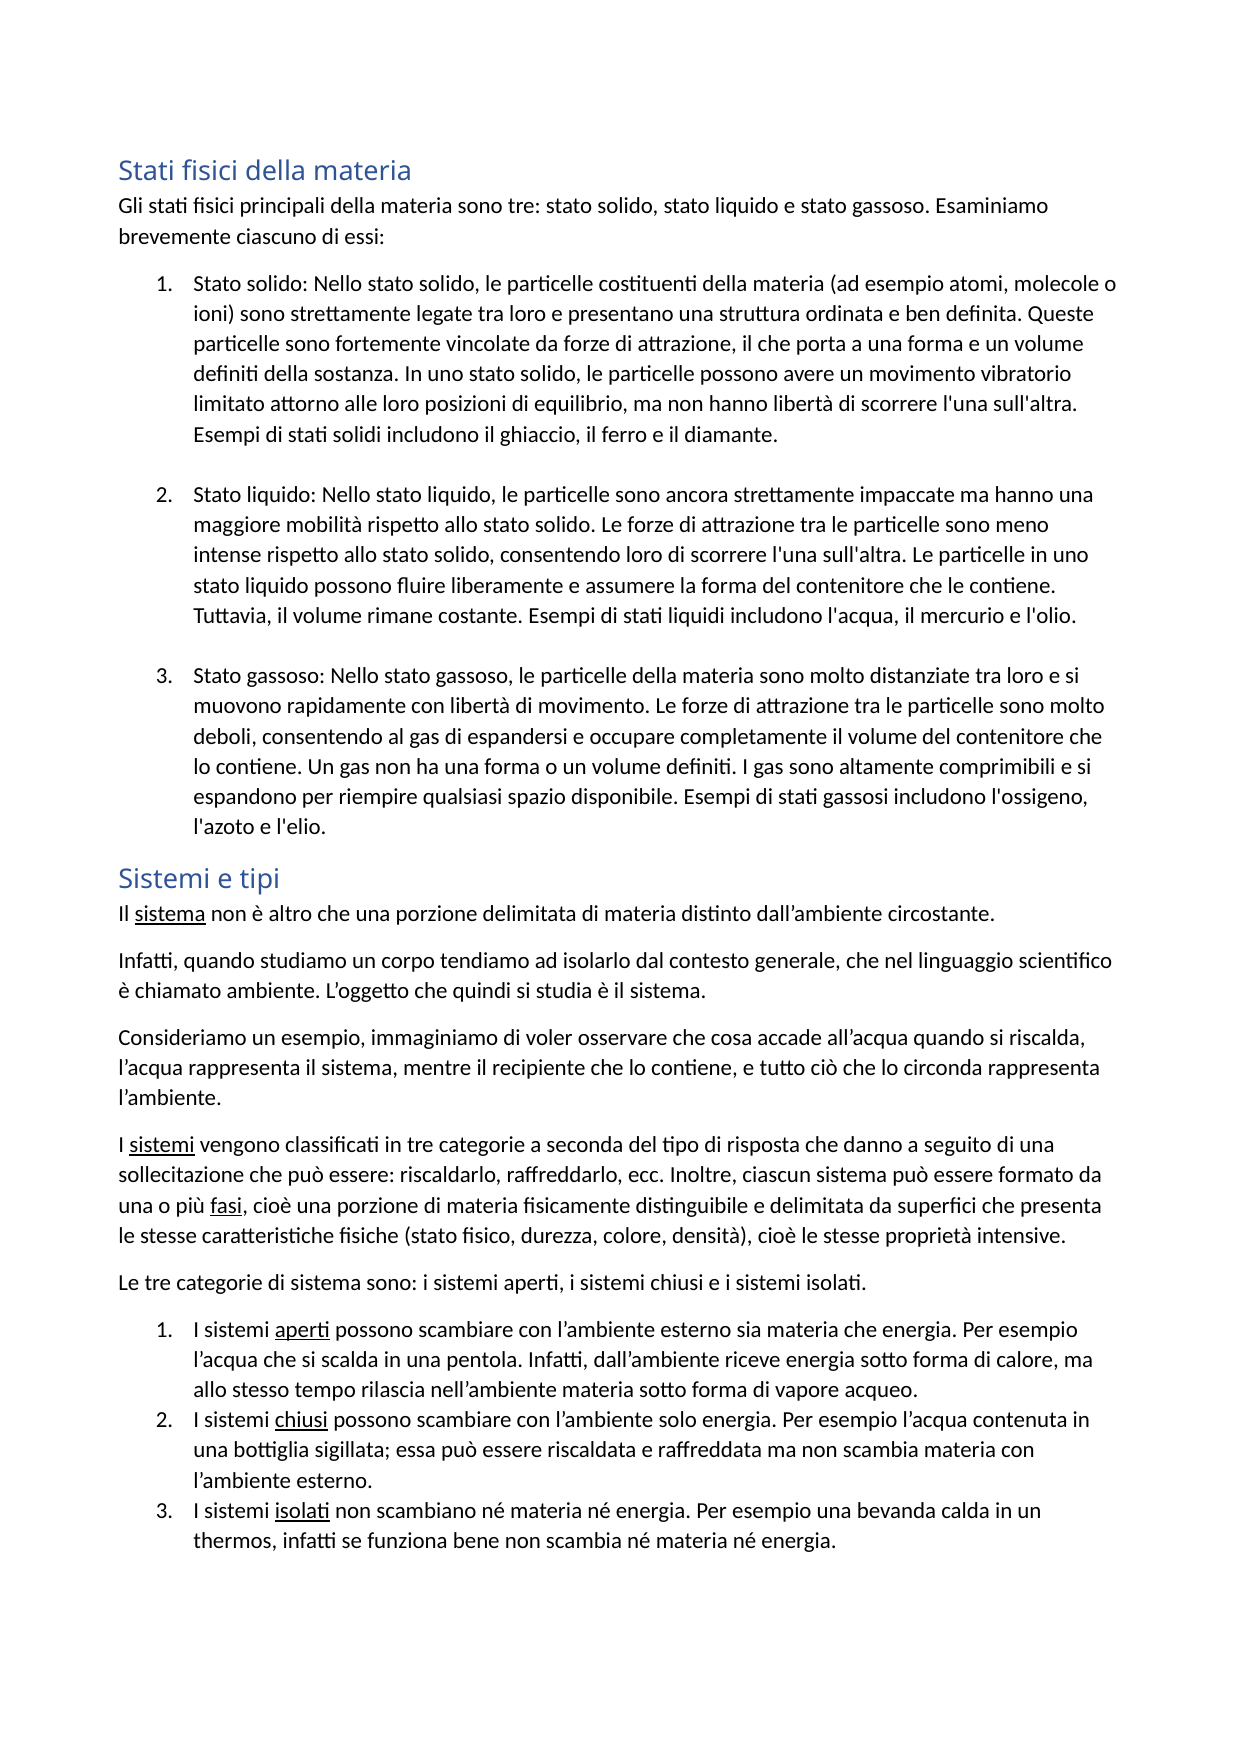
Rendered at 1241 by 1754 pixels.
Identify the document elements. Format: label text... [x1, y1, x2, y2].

list Stato gassoso: Nello stato gassoso, le particelle della materia sono molto distanziate tra loro e si muovono rapidamente con libertà di movimento. Le forze di attrazione tra le particelle sono molto deboli, consentendo al gas di espandersi e occupare completamente il volume del contenitore che lo contiene. Un gas non ha una forma o un volume definiti. I gas sono altamente comprimibili e si espandono per riempire qualsiasi spazio disponibile. Esempi di stati gassosi includono l'ossigeno, l'azoto e l'elio. [156, 661, 1122, 840]
text Il sistema non è altro che una porzione delimitata di materia distinto dall’ambiente circostante. [118, 899, 1122, 927]
subtitle Sistemi e tipi [118, 859, 1122, 896]
text I sistemi vengono classificati in tre categorie a seconda del tipo di risposta che danno a seguito di una sollecitazione che può essere: riscaldarlo, raffreddarlo, ecc. Inoltre, ciascun sistema può essere formato da una o più fasi, cioè una porzione di materia fisicamente distinguibile e delimitata da superfici che presenta le stesse caratteristiche fisiche (stato fisico, durezza, colore, densità), cioè le stesse proprietà intensive. [118, 1130, 1122, 1249]
subtitle Stati fisici della materia [118, 152, 1122, 189]
list Stato liquido: Nello stato liquido, le particelle sono ancora strettamente impaccate ma hanno una maggiore mobilità rispetto allo stato solido. Le forze di attrazione tra le particelle sono meno intense rispetto allo stato solido, consentendo loro di scorrere l'una sull'altra. Le particelle in uno stato liquido possono fluire liberamente e assumere la forma del contenitore che le contiene. Tuttavia, il volume rimane costante. Esempi di stati liquidi includono l'acqua, il mercurio e l'olio. [156, 480, 1122, 629]
text Gli stati fisici principali della materia sono tre: stato solido, stato liquido e stato gassoso. Esaminiamo brevemente ciascuno di essi: [118, 192, 1122, 250]
text Infatti, quando studiamo un corpo tendiamo ad isolarlo dal contesto generale, che nel linguaggio scientifico è chiamato ambiente. L’oggetto che quindi si studia è il sistema. [118, 946, 1122, 1004]
text Consideriamo un esempio, immaginiamo di voler osservare che cosa accade all’acqua quando si riscalda, l’acqua rappresenta il sistema, mentre il recipiente che lo contiene, e tutto ciò che lo circonda rappresenta l’ambiente. [118, 1023, 1122, 1111]
list Stato solido: Nello stato solido, le particelle costituenti della materia (ad esempio atomi, molecole o ioni) sono strettamente legate tra loro e presentano una struttura ordinata e ben definita. Queste particelle sono fortemente vincolate da forze di attrazione, il che porta a una forma e un volume definiti della sostanza. In uno stato solido, le particelle possono avere un movimento vibratorio limitato attorno alle loro posizioni di equilibrio, ma non hanno libertà di scorrere l'una sull'altra. Esempi di stati solidi includono il ghiaccio, il ferro e il diamante. [156, 269, 1122, 448]
text Le tre categorie di sistema sono: i sistemi aperti, i sistemi chiusi e i sistemi isolati. [118, 1268, 1122, 1296]
list I sistemi isolati non scambiano né materia né energia. Per esempio una bevanda calda in un thermos, infatti se funziona bene non scambia né materia né energia. [156, 1496, 1122, 1554]
list I sistemi aperti possono scambiare con l’ambiente esterno sia materia che energia. Per esempio l’acqua che si scalda in una pentola. Infatti, dall’ambiente riceve energia sotto forma di calore, ma allo stesso tempo rilascia nell’ambiente materia sotto forma di vapore acqueo. [156, 1315, 1122, 1403]
list I sistemi chiusi possono scambiare con l’ambiente solo energia. Per esempio l’acqua contenuta in una bottiglia sigillata; essa può essere riscaldata e raffreddata ma non scambia materia con l’ambiente esterno. [156, 1405, 1122, 1494]
